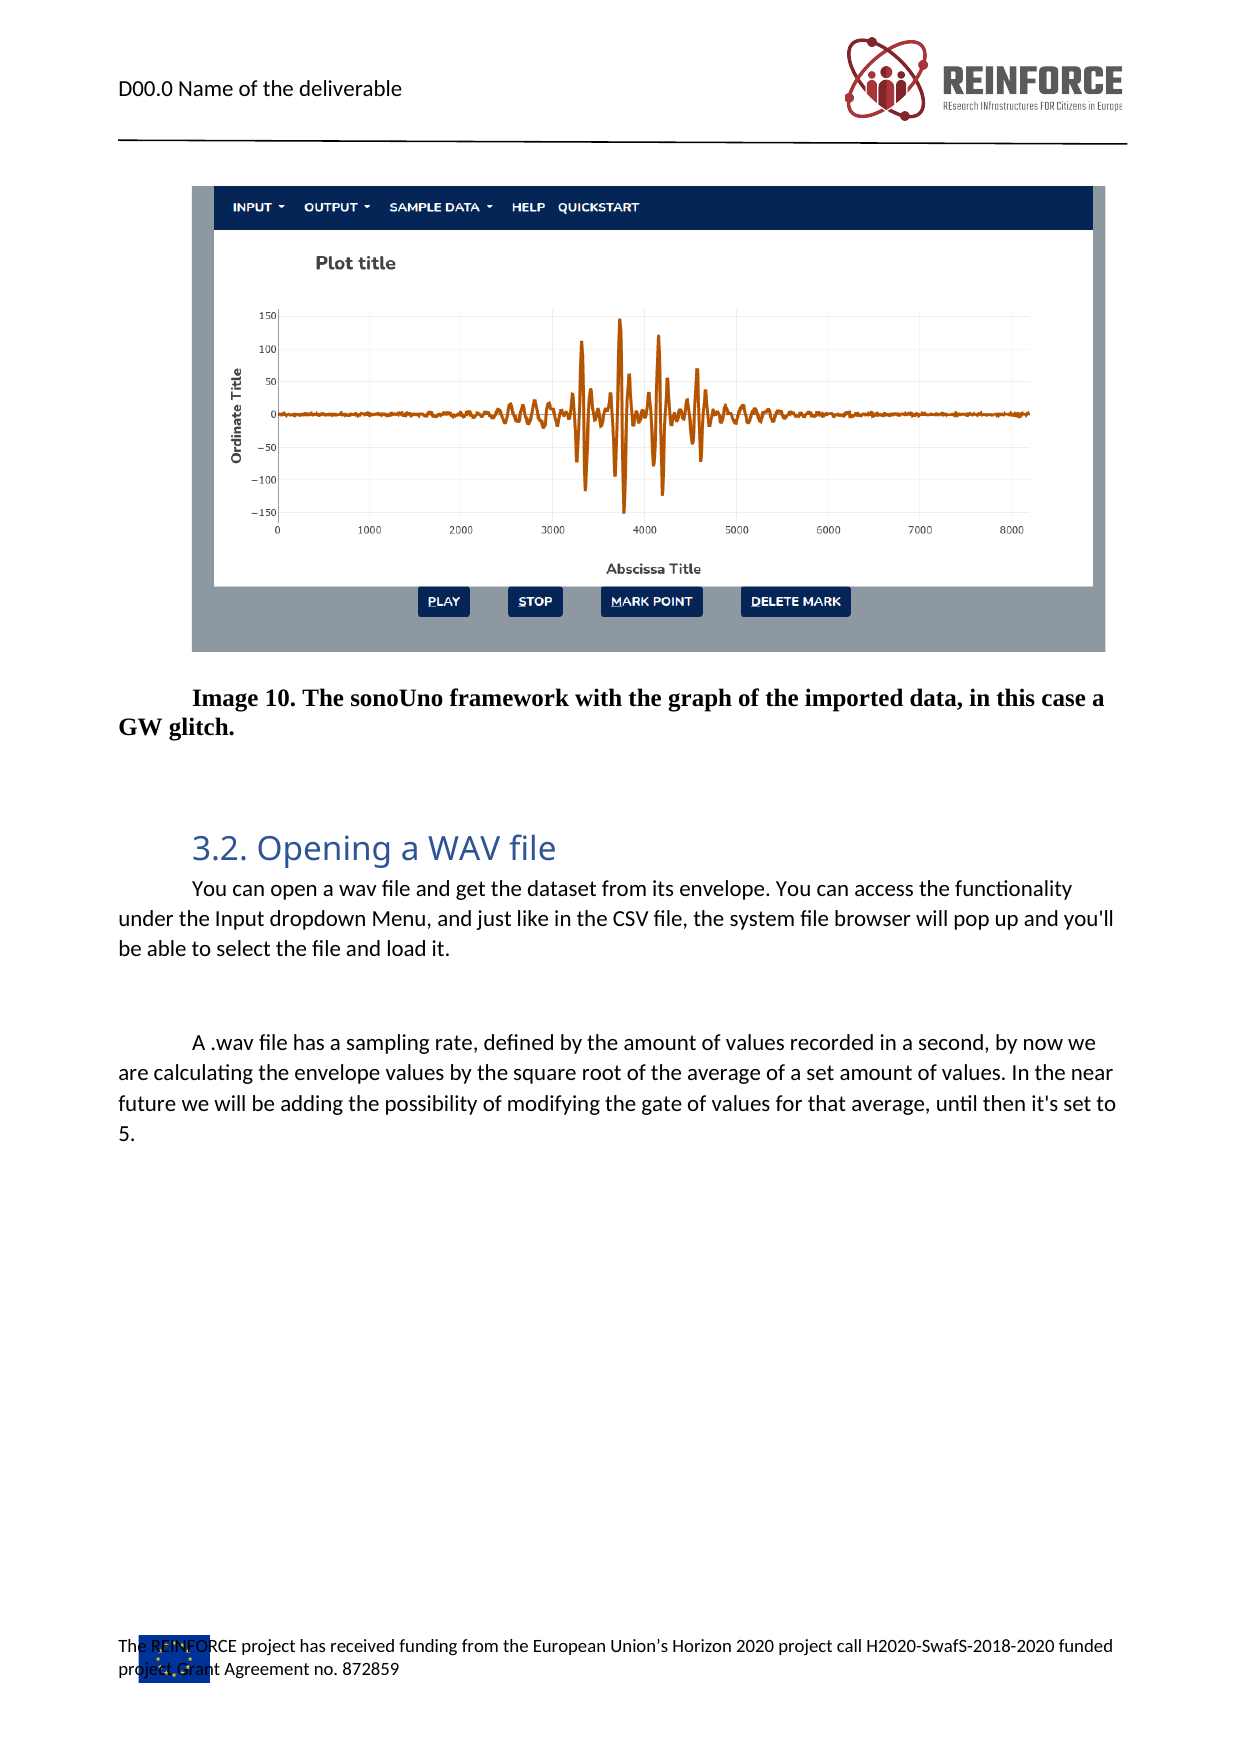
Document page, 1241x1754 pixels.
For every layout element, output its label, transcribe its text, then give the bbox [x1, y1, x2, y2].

text You can open a wav file and get the dataset from its envelope. You can access the functionality under the Input dropdown Menu, and just like in the CSV file, the system file browser will pop up and you'll be able to select the file and load it. [118, 874, 1122, 963]
text A .wav file has a sampling rate, defined by the amount of values recorded in a second, by now we are calculating the envelope values by the square root of the average of a set amount of values. In the near future we will be adding the possibility of modifying the gate of values for that average, until then it's set to 5. [118, 1028, 1122, 1147]
picture [845, 37, 1123, 121]
picture [138, 1635, 210, 1683]
picture [191, 186, 1106, 652]
subtitle Image 10. The sonoUno framework with the graph of the imported data, in this case a GW glitch. [118, 683, 1122, 741]
subtitle 3.2. Opening a WAV file [118, 825, 1122, 871]
